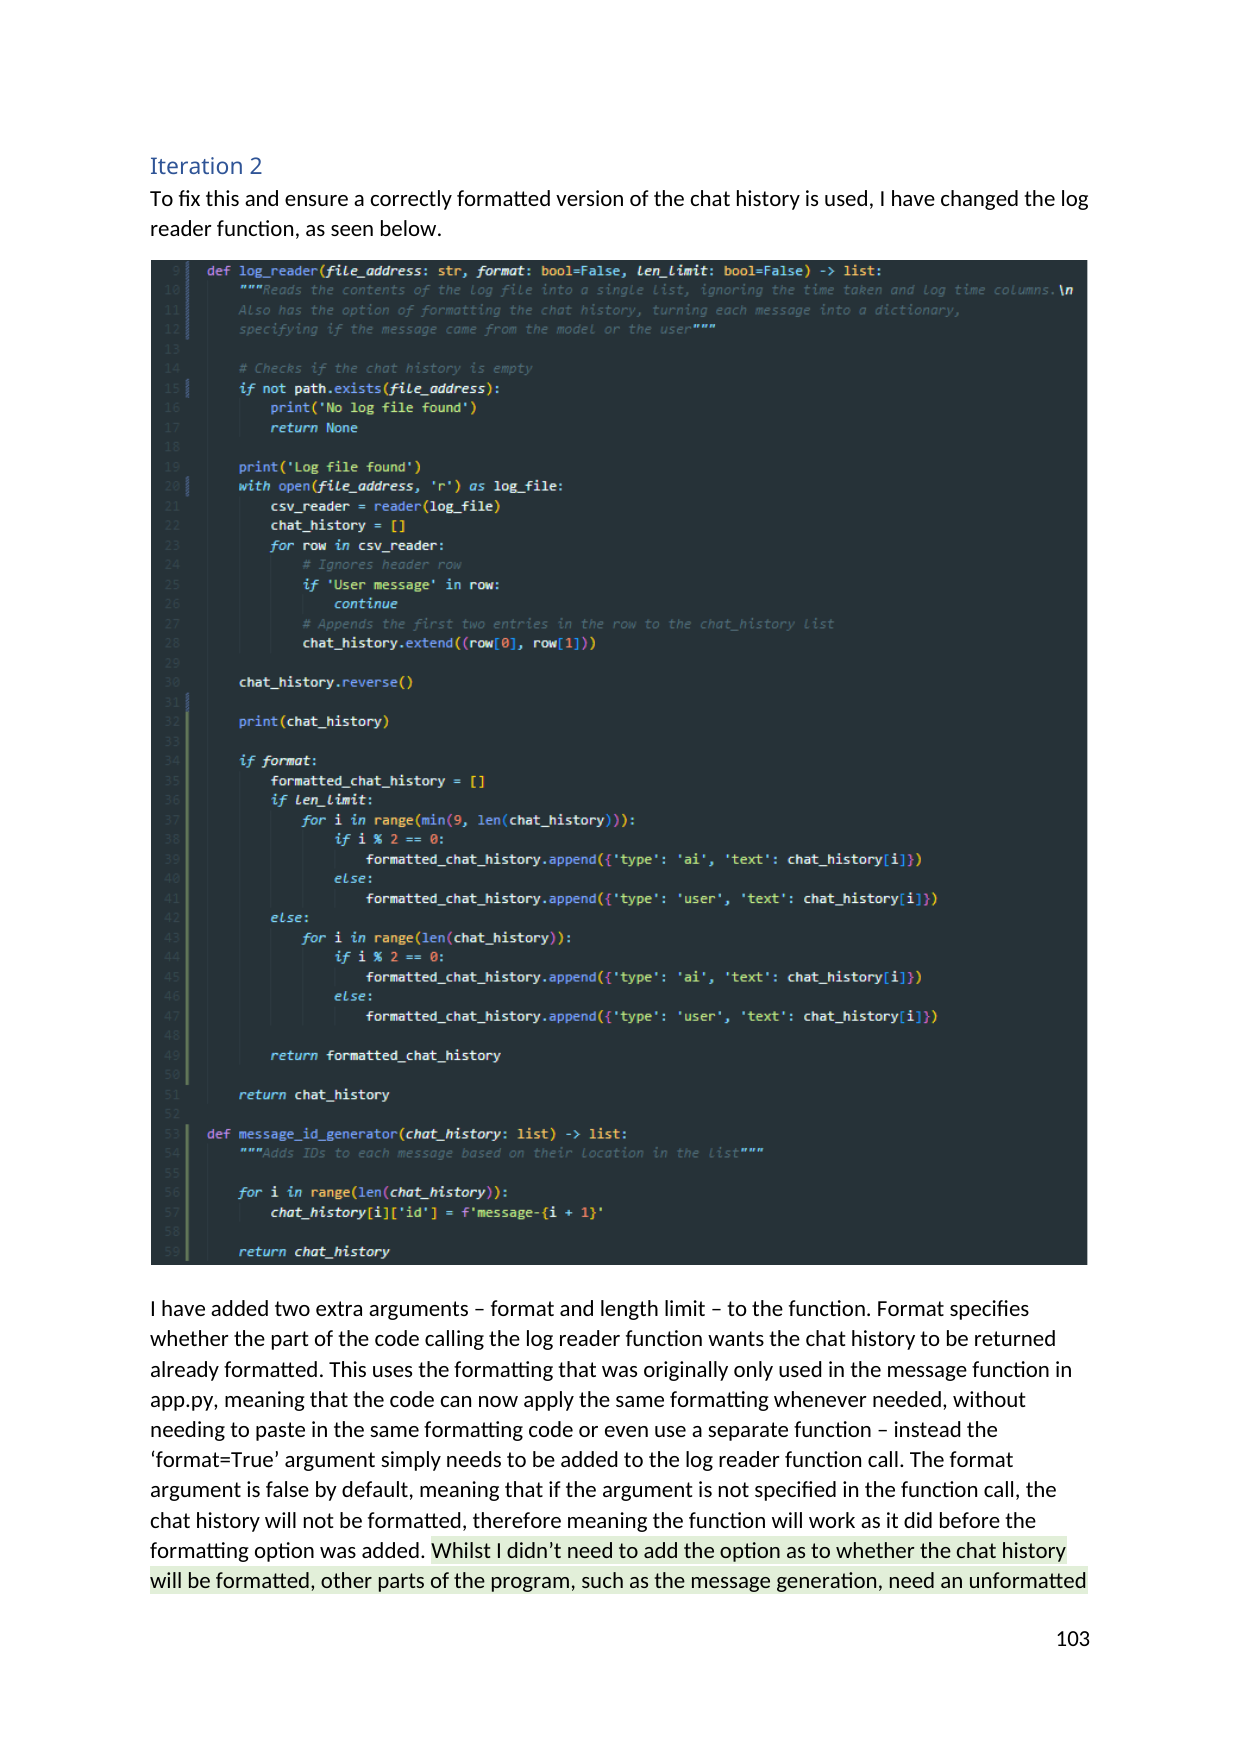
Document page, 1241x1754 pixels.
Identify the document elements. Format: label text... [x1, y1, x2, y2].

picture [150, 260, 1087, 1264]
text To fix this and ensure a correctly formatted version of the chat history is used, I have changed the log reader function, as seen below. [150, 184, 1090, 242]
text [150, 261, 1090, 1594]
subtitle Iteration 2 [150, 150, 1090, 181]
